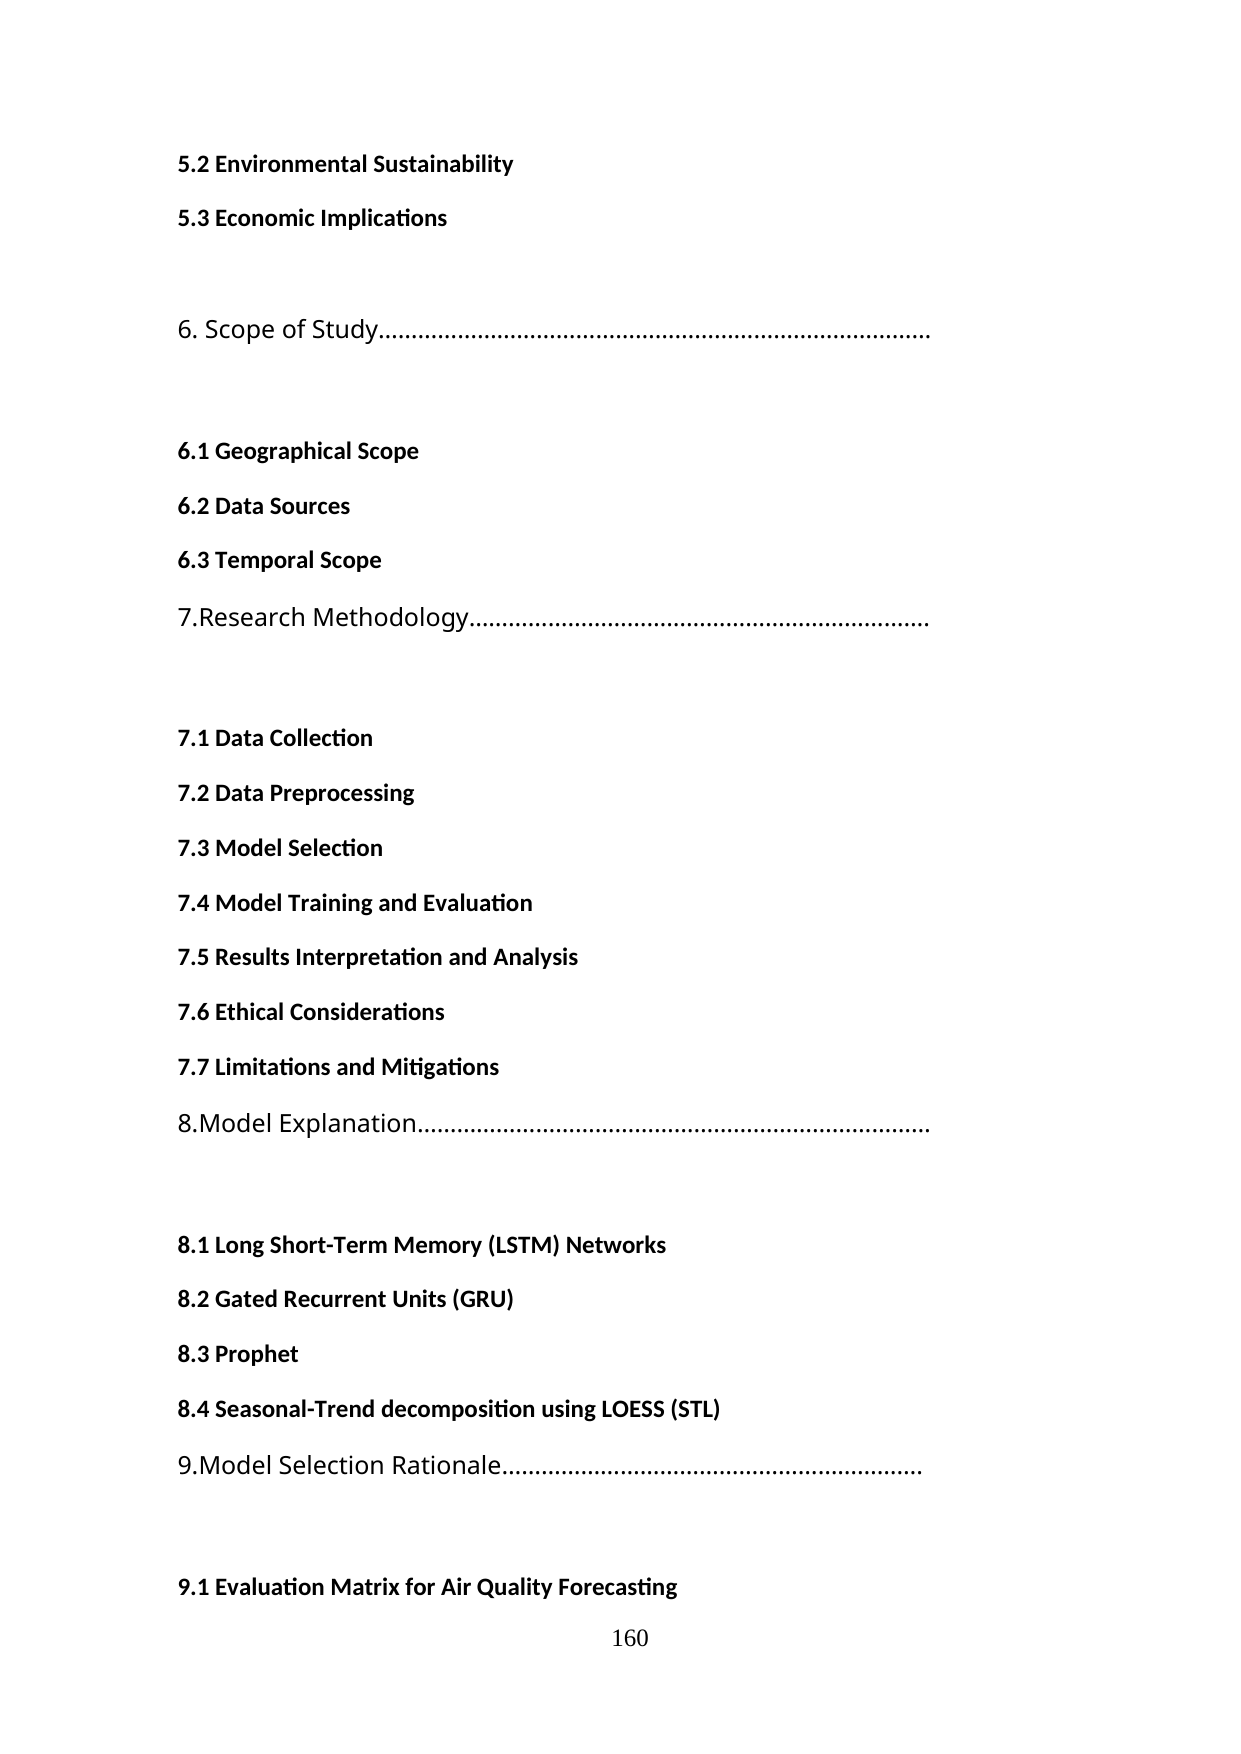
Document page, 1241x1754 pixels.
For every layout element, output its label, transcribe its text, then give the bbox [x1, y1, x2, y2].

text 7.6 Ethical Considerations [177, 996, 1122, 1027]
text 7.1 Data Collection [177, 722, 1122, 753]
text 5.3 Economic Implications [177, 202, 1122, 233]
text 6.3 Temporal Scope [177, 544, 1122, 575]
text 8.3 Prophet [177, 1338, 1122, 1369]
text 8.4 Seasonal-Trend decomposition using LOESS (STL) [177, 1393, 1122, 1424]
text 6. Scope of Study………………………………………………………………………… [177, 312, 1122, 346]
text 7.5 Results Interpretation and Analysis [177, 941, 1122, 972]
text 8.1 Long Short-Term Memory (LSTM) Networks [177, 1229, 1122, 1259]
text 5.2 Environmental Sustainability [177, 148, 1122, 178]
text 8.2 Gated Recurrent Units (GRU) [177, 1283, 1122, 1314]
text 8.Model Explanation…………………………………………………………………… [177, 1106, 1122, 1140]
text 7.Research Methodology……………………………………………………………. [177, 599, 1122, 633]
text 9.Model Selection Rationale………………………………………………………. [177, 1448, 1122, 1482]
text 7.7 Limitations and Mitigations [177, 1051, 1122, 1082]
text 6.2 Data Sources [177, 490, 1122, 520]
text 7.3 Model Selection [177, 832, 1122, 862]
text 7.2 Data Preprocessing [177, 777, 1122, 808]
text 7.4 Model Training and Evaluation [177, 887, 1122, 917]
text 9.1 Evaluation Matrix for Air Quality Forecasting [177, 1571, 1122, 1601]
text 6.1 Geographical Scope [177, 435, 1122, 466]
